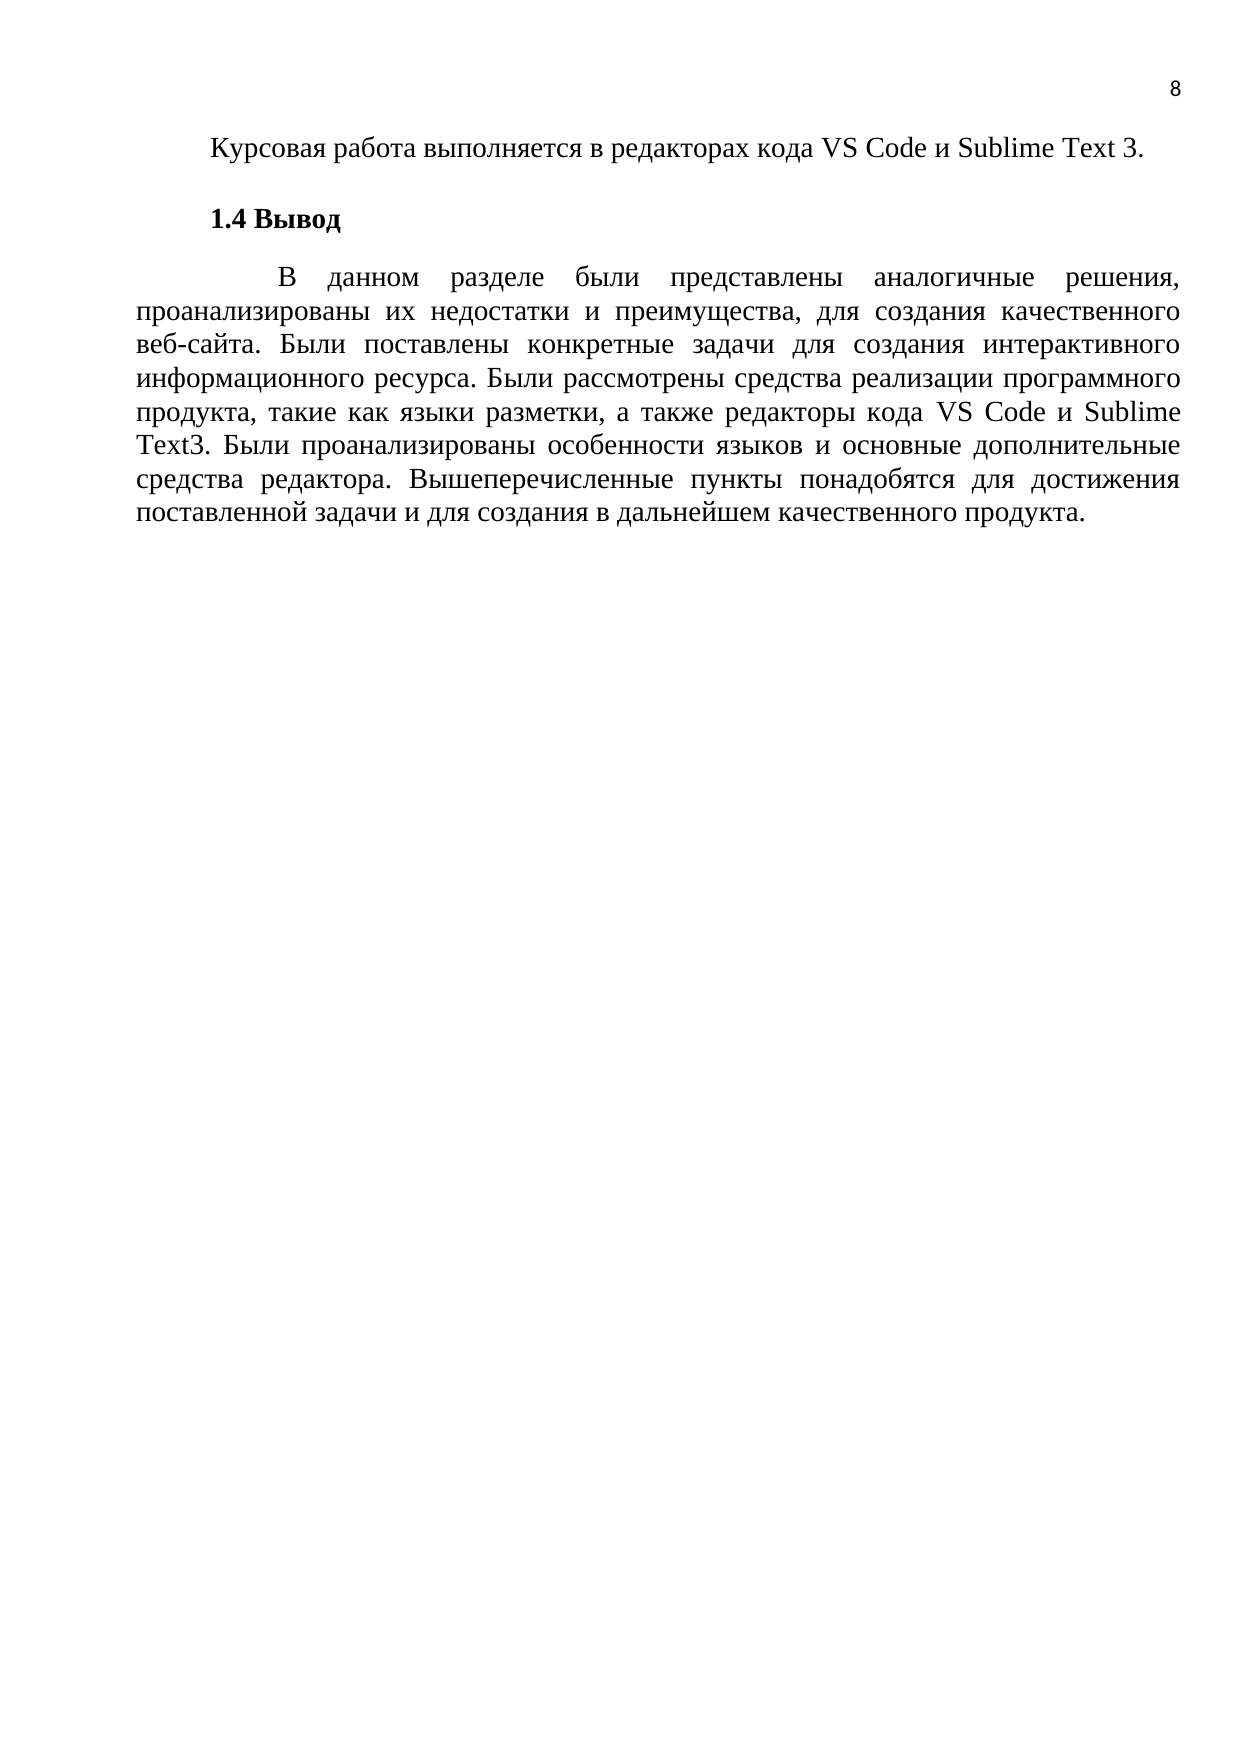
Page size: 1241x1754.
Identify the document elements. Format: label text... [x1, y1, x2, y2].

text В данном разделе были представлены аналогичные решения, проанализированы их недостатки и преимущества, для создания качественного веб-сайта. Были поставлены конкретные задачи для создания интерактивного информационного ресурса. Были рассмотрены средства реализации программного продукта, такие как языки разметки, а также редакторы кода VS Code и Sublime Text3. Были проанализированы особенности языков и основные дополнительные средства редактора. Вышеперечисленные пункты понадобятся для достижения поставленной задачи и для создания в дальнейшем качественного продукта. [136, 259, 1181, 528]
subtitle 1.4 Вывод [136, 201, 1181, 234]
text Курсовая работа выполняется в редакторах кода VS Code и Sublime Text 3. [136, 130, 1181, 163]
